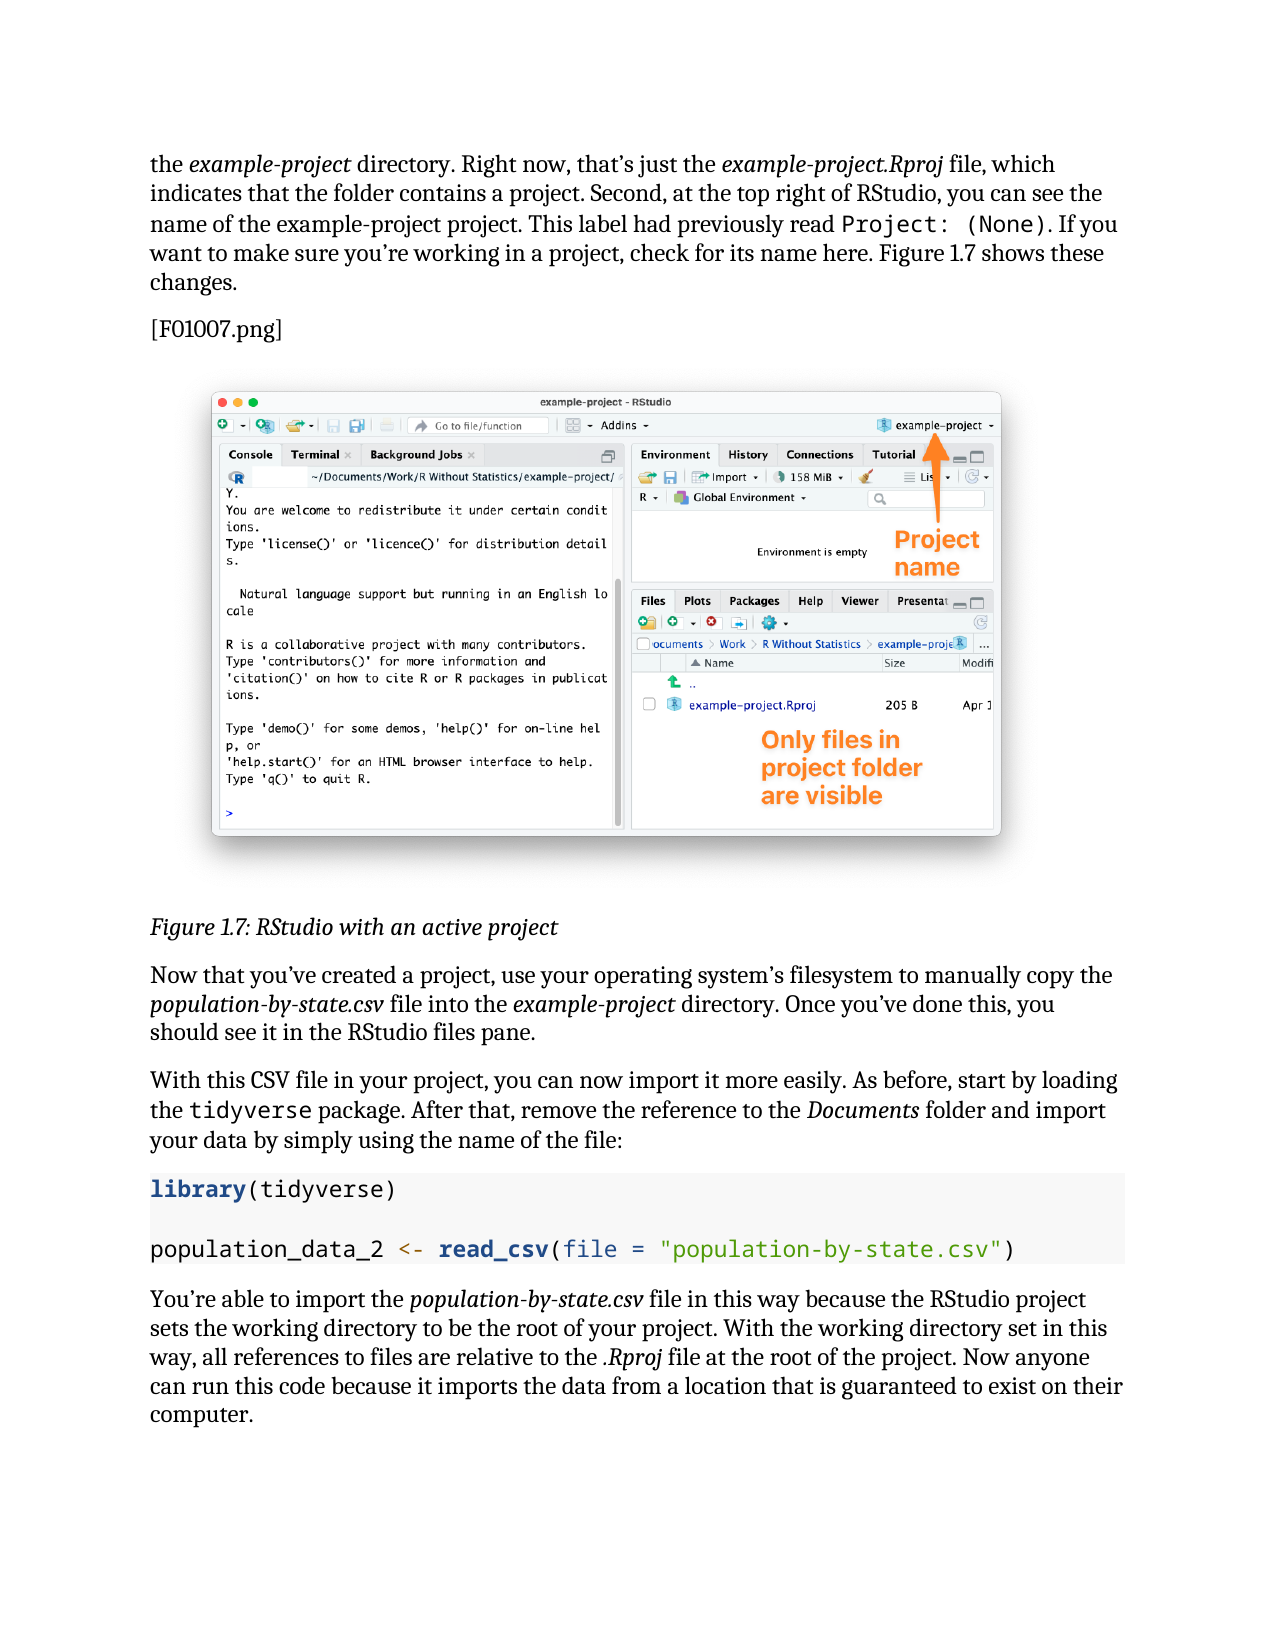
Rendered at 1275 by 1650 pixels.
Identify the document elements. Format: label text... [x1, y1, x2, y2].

text [F01007.png] [150, 315, 1125, 344]
text You’re able to import the population-by-state.csv file in this way because the RStudio project sets the working directory to be the root of your project. With the working directory set in this way, all references to files are relative to the .Rproj file at the root of the project. Now anyone can run this code because it imports the data from a location that is guaranteed to exist on their computer. [150, 1285, 1125, 1429]
text library(tidyverse) population_data_2 <- read_csv(file = "population-by-state.csv") [150, 1173, 1125, 1264]
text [150, 150, 1125, 296]
text Now that you’ve created a project, use your operating system’s filesystem to manually copy the population-by-state.csv file into the example-project directory. Once you’ve done this, you should see it in the RStudio files pane. [150, 961, 1125, 1047]
picture [168, 362, 1044, 893]
text With this CSV file in your project, you can now import it more easily. As before, start by loading the tidyverse package. After that, remove the reference to the Documents folder and import your data by simply using the name of the file: [150, 1066, 1125, 1154]
text Figure 1.7: RStudio with an active project [150, 913, 1125, 942]
